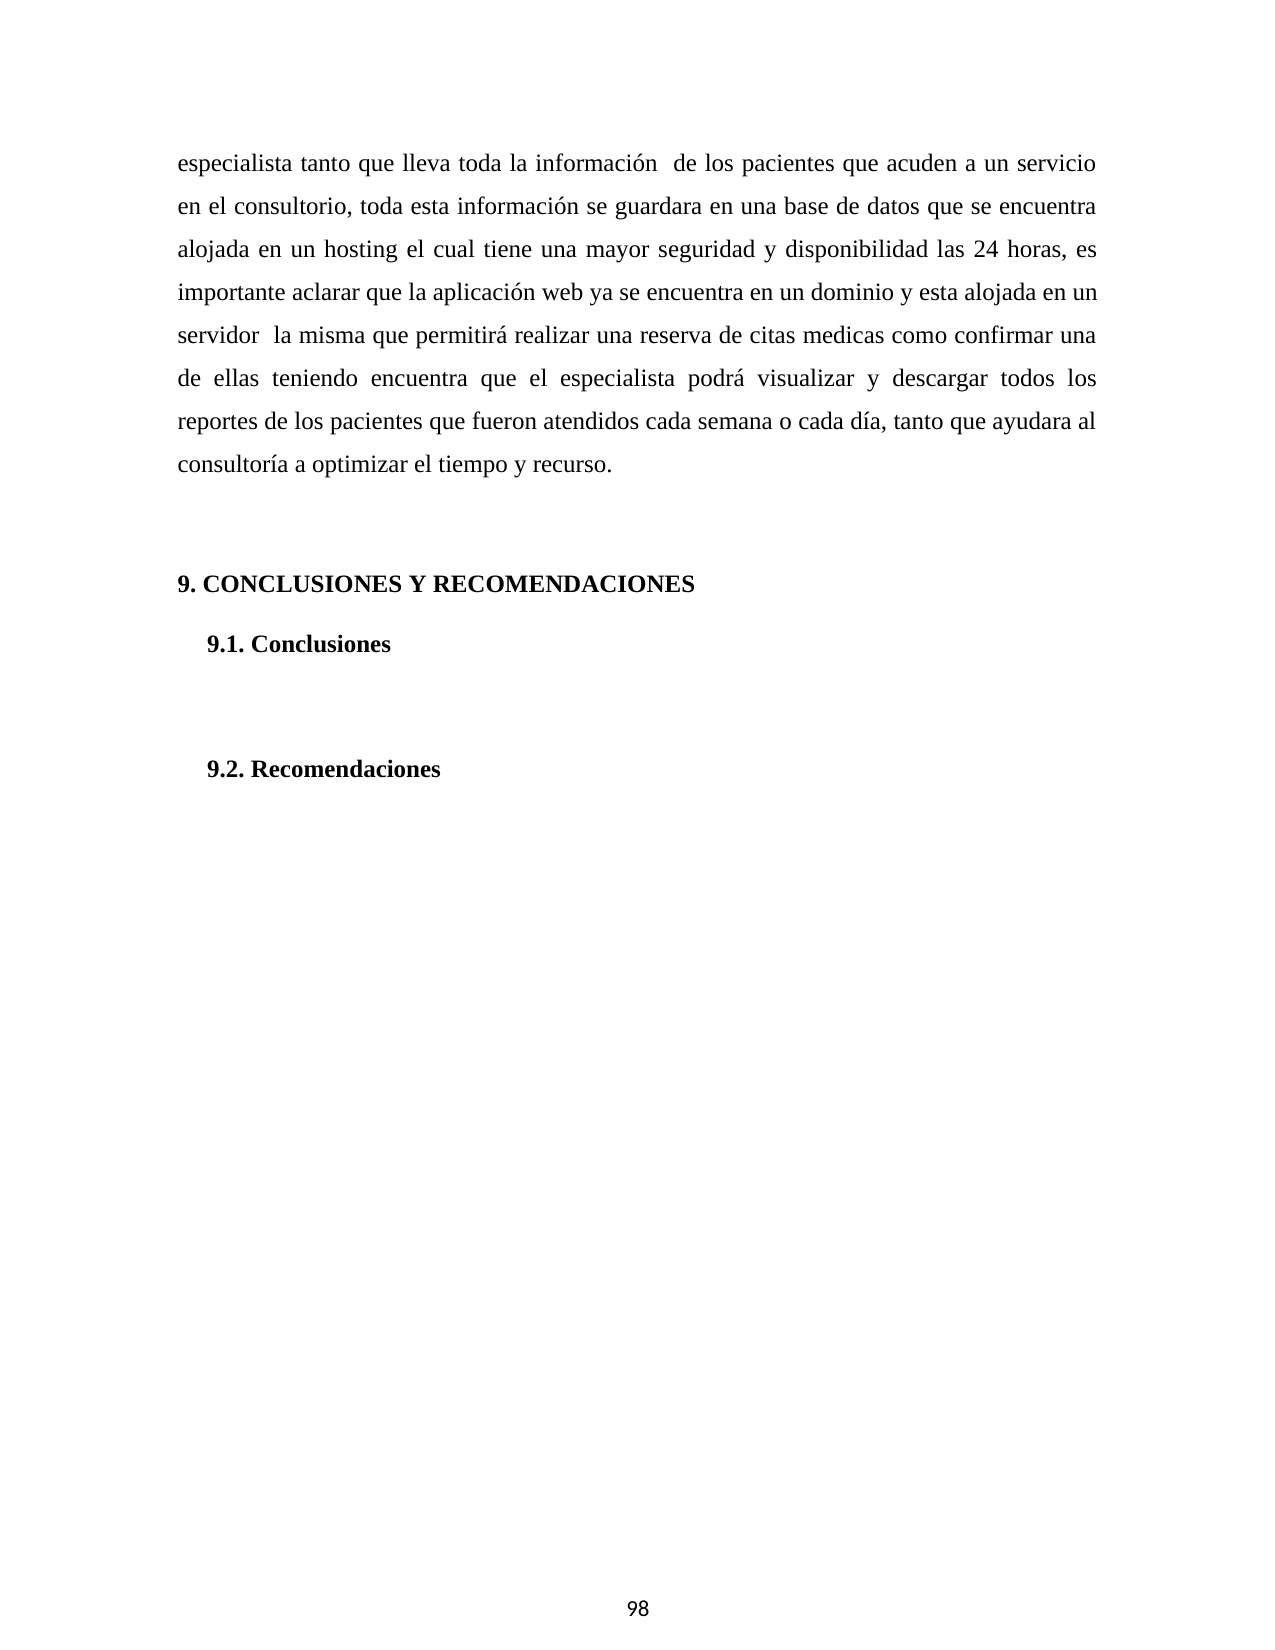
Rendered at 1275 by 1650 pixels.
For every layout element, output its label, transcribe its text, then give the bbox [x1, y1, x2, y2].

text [177, 148, 1098, 478]
text 9. CONCLUSIONES Y RECOMENDACIONES [177, 569, 1098, 598]
subtitle 9.2. Recomendaciones [207, 754, 1098, 782]
subtitle 9.1. Conclusiones [207, 629, 1098, 658]
